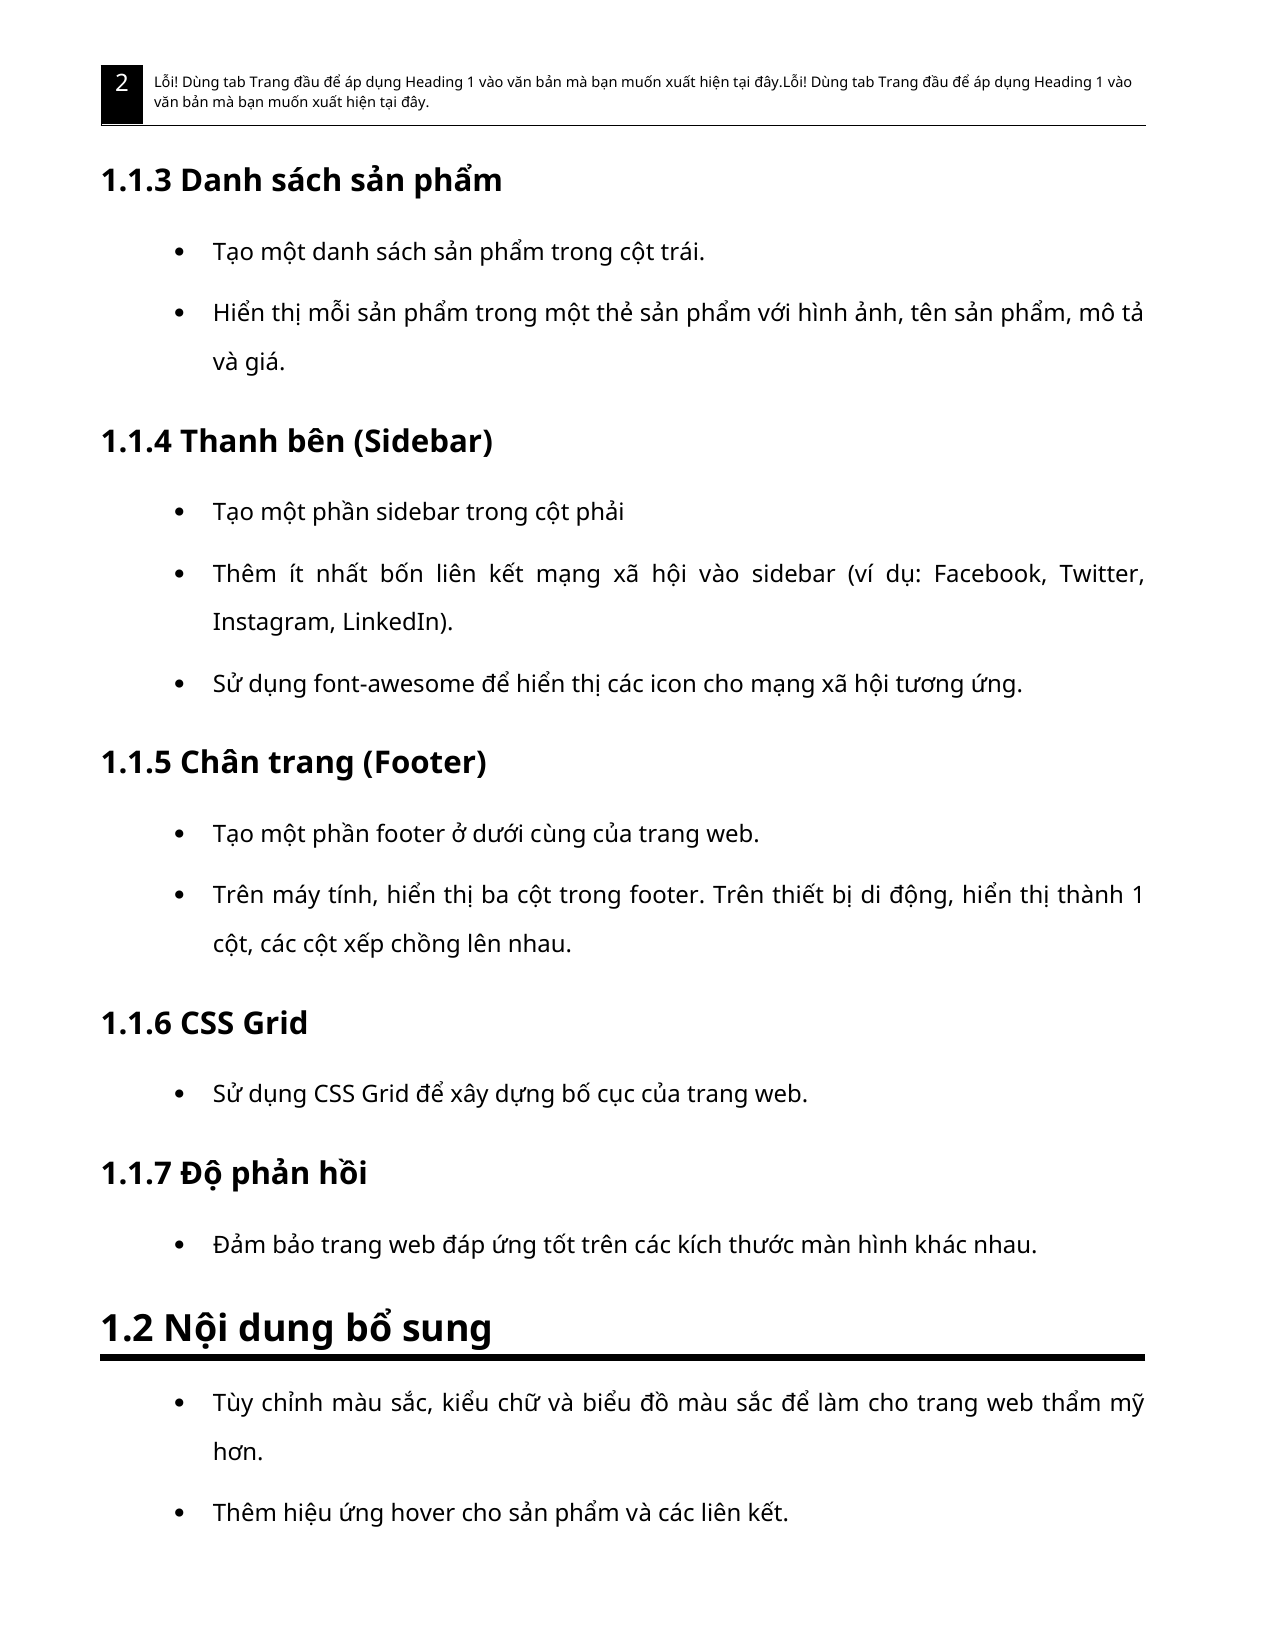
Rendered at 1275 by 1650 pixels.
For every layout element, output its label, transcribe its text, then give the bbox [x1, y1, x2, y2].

list Đảm bảo trang web đáp ứng tốt trên các kích thước màn hình khác nhau. [175, 1227, 1145, 1260]
subtitle Độ phản hồi [100, 1151, 1145, 1194]
list Sử dụng font-awesome để hiển thị các icon cho mạng xã hội tương ứng. [175, 667, 1145, 699]
subtitle CSS Grid [100, 1001, 1145, 1043]
subtitle Thanh bên (Sidebar) [100, 419, 1145, 461]
list Tạo một phần footer ở dưới cùng của trang web. [175, 817, 1145, 849]
list Tạo một phần sidebar trong cột phải [175, 495, 1145, 528]
list Trên máy tính, hiển thị ba cột trong footer. Trên thiết bị di động, hiển thị thành 1 cột, các cột xếp chồng lên nhau. [175, 878, 1145, 959]
list Tạo một danh sách sản phẩm trong cột trái. [175, 234, 1145, 267]
subtitle Chân trang (Footer) [100, 740, 1145, 783]
list Tùy chỉnh màu sắc, kiểu chữ và biểu đồ màu sắc để làm cho trang web thẩm mỹ hơn. [175, 1386, 1145, 1467]
list Sử dụng CSS Grid để xây dựng bố cục của trang web. [175, 1077, 1145, 1110]
list Thêm hiệu ứng hover cho sản phẩm và các liên kết. [175, 1496, 1145, 1528]
list Thêm ít nhất bốn liên kết mạng xã hội vào sidebar (ví dụ: Facebook, Twitter, Instagram, LinkedIn). [175, 556, 1145, 638]
subtitle Nội dung bổ sung [100, 1301, 1145, 1354]
list Hiển thị mỗi sản phẩm trong một thẻ sản phẩm với hình ảnh, tên sản phẩm, mô tả và giá. [175, 296, 1145, 377]
subtitle Danh sách sản phẩm [100, 158, 1145, 201]
